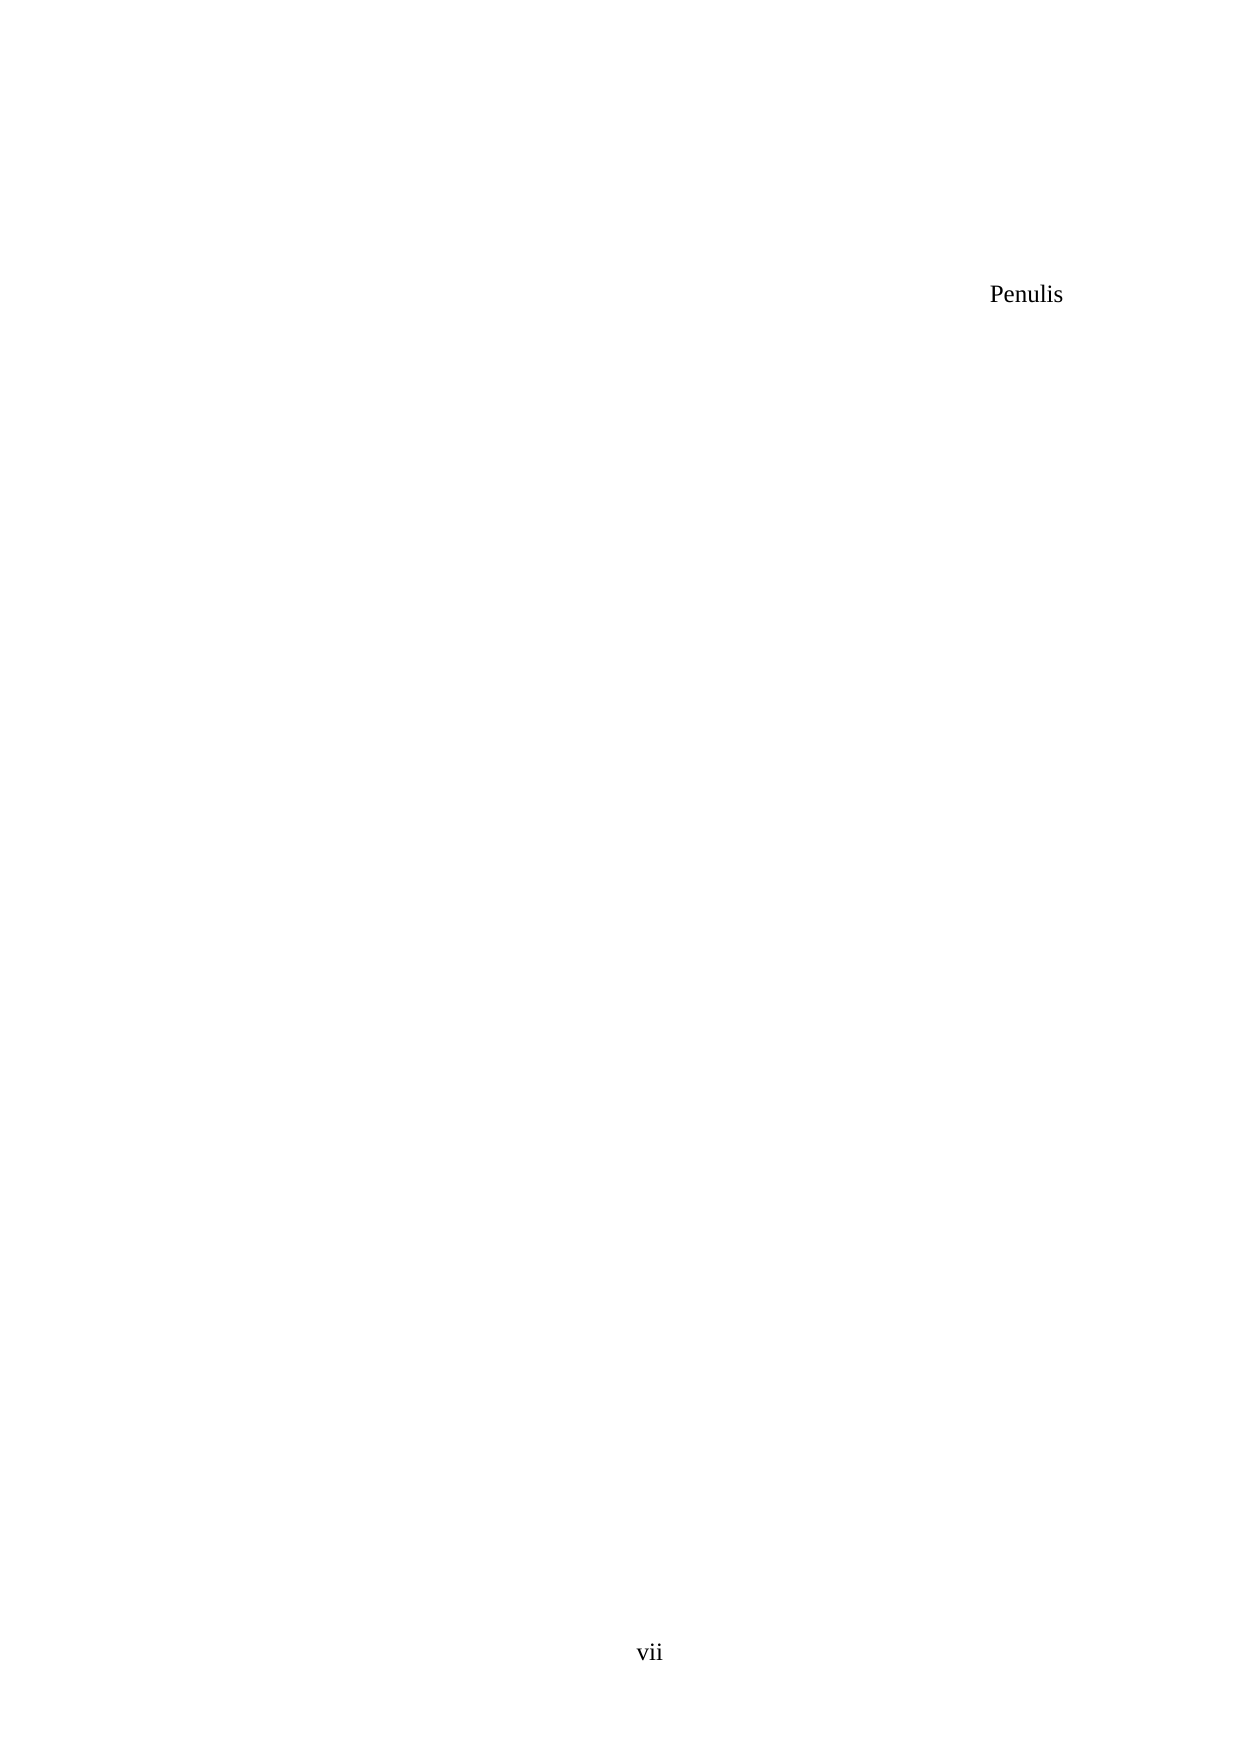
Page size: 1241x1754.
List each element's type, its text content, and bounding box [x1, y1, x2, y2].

text Penulis [236, 279, 1063, 308]
